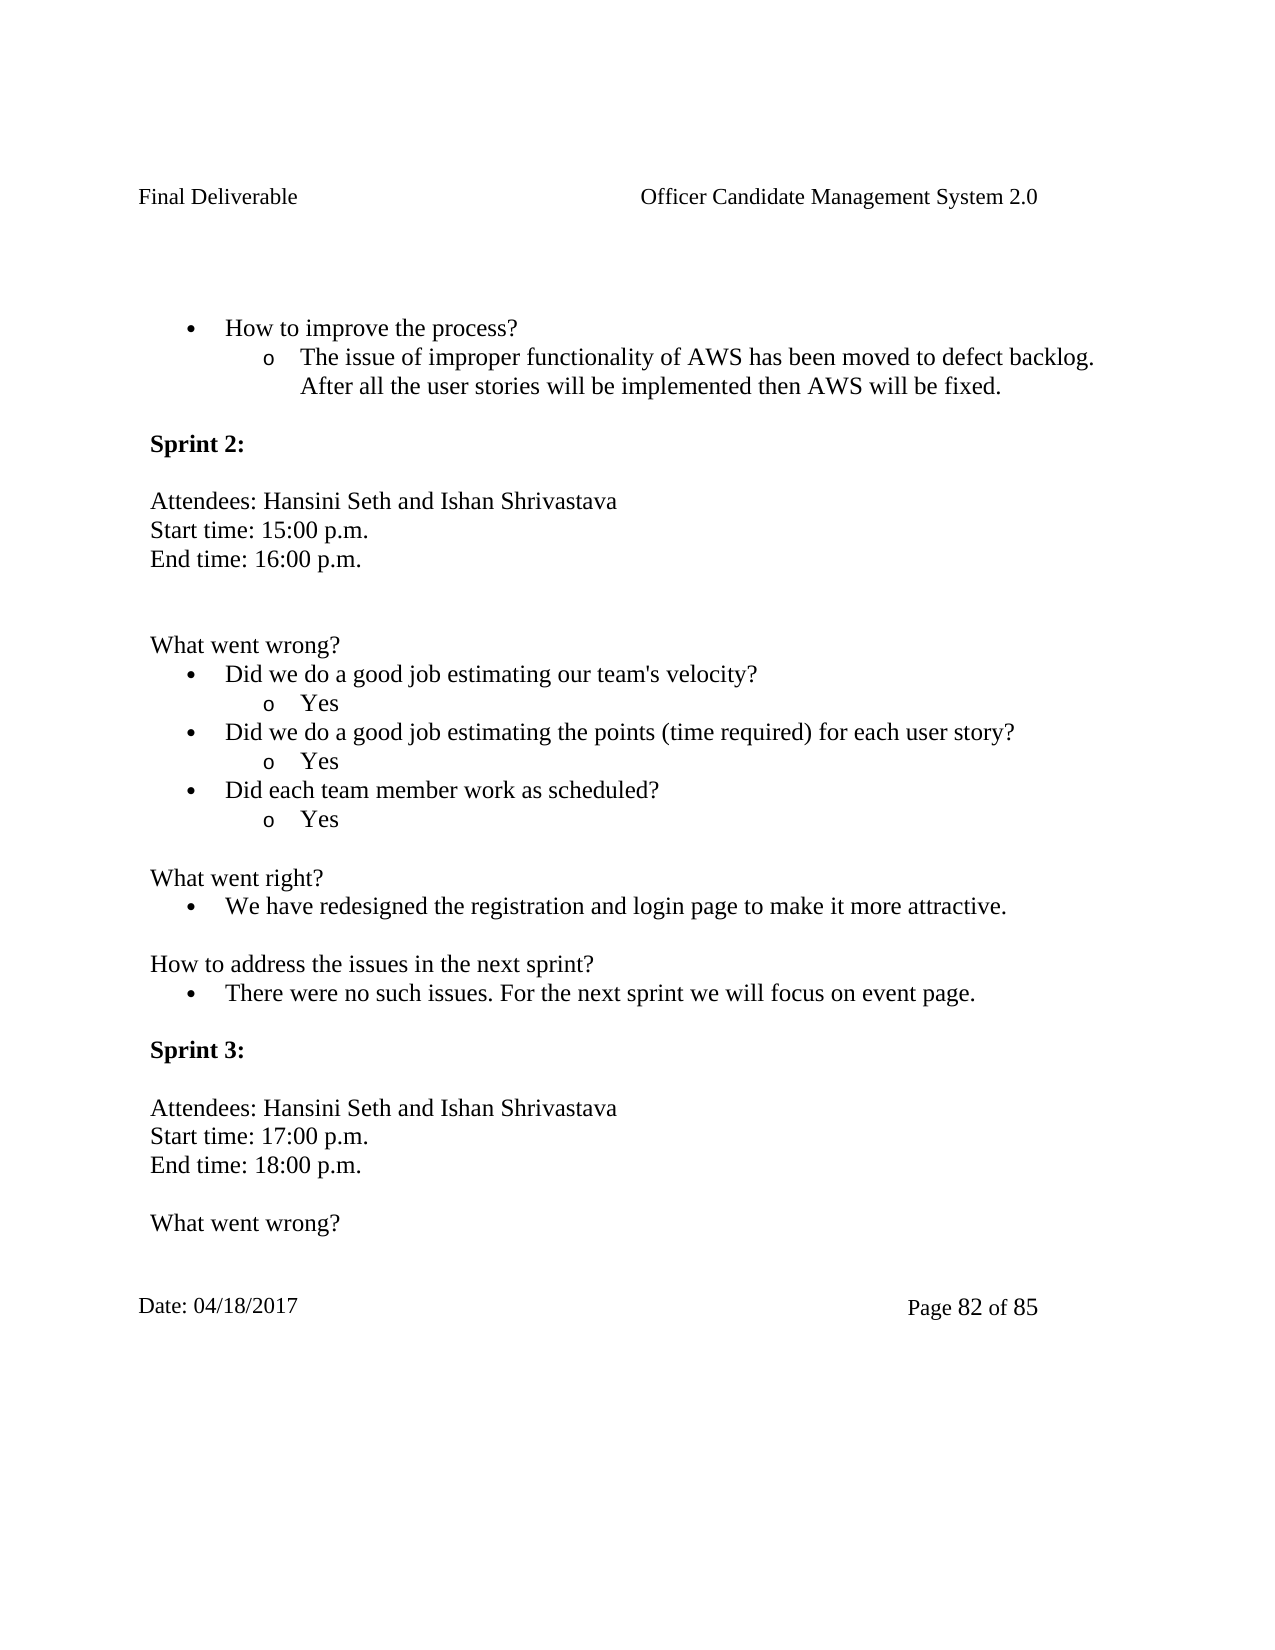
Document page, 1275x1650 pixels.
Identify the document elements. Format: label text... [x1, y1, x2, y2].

text How to address the issues in the next sprint? [150, 949, 1125, 978]
list Did each team member work as scheduled? [187, 776, 1125, 804]
text Attendees: Hansini Seth and Ishan Shrivastava [150, 486, 1125, 515]
text What went wrong? [150, 1208, 1125, 1236]
text Start time: 15:00 p.m. [150, 515, 1125, 544]
text End time: 18:00 p.m. [150, 1150, 1125, 1179]
list How to improve the process? [187, 313, 1125, 342]
list Did we do a good job estimating the points (time required) for each user story? [187, 717, 1125, 746]
list Yes [262, 804, 1125, 834]
text What went wrong? [150, 630, 1125, 659]
text Sprint 2: [150, 429, 1125, 458]
text Sprint 3: [150, 1035, 1125, 1064]
list The issue of improper functionality of AWS has been moved to defect backlog. After all the user stories will be implemented then AWS will be fixed. [262, 342, 1125, 400]
list There were no such issues. For the next sprint we will focus on event page. [187, 978, 1125, 1006]
list Did we do a good job estimating our team's velocity? [187, 659, 1125, 688]
list Yes [262, 688, 1125, 717]
list Yes [262, 746, 1125, 776]
text What went right? [150, 863, 1125, 891]
list We have redesigned the registration and login page to make it more attractive. [187, 891, 1125, 920]
text Start time: 17:00 p.m. [150, 1121, 1125, 1150]
text End time: 16:00 p.m. [150, 544, 1125, 573]
text Attendees: Hansini Seth and Ishan Shrivastava [150, 1093, 1125, 1121]
